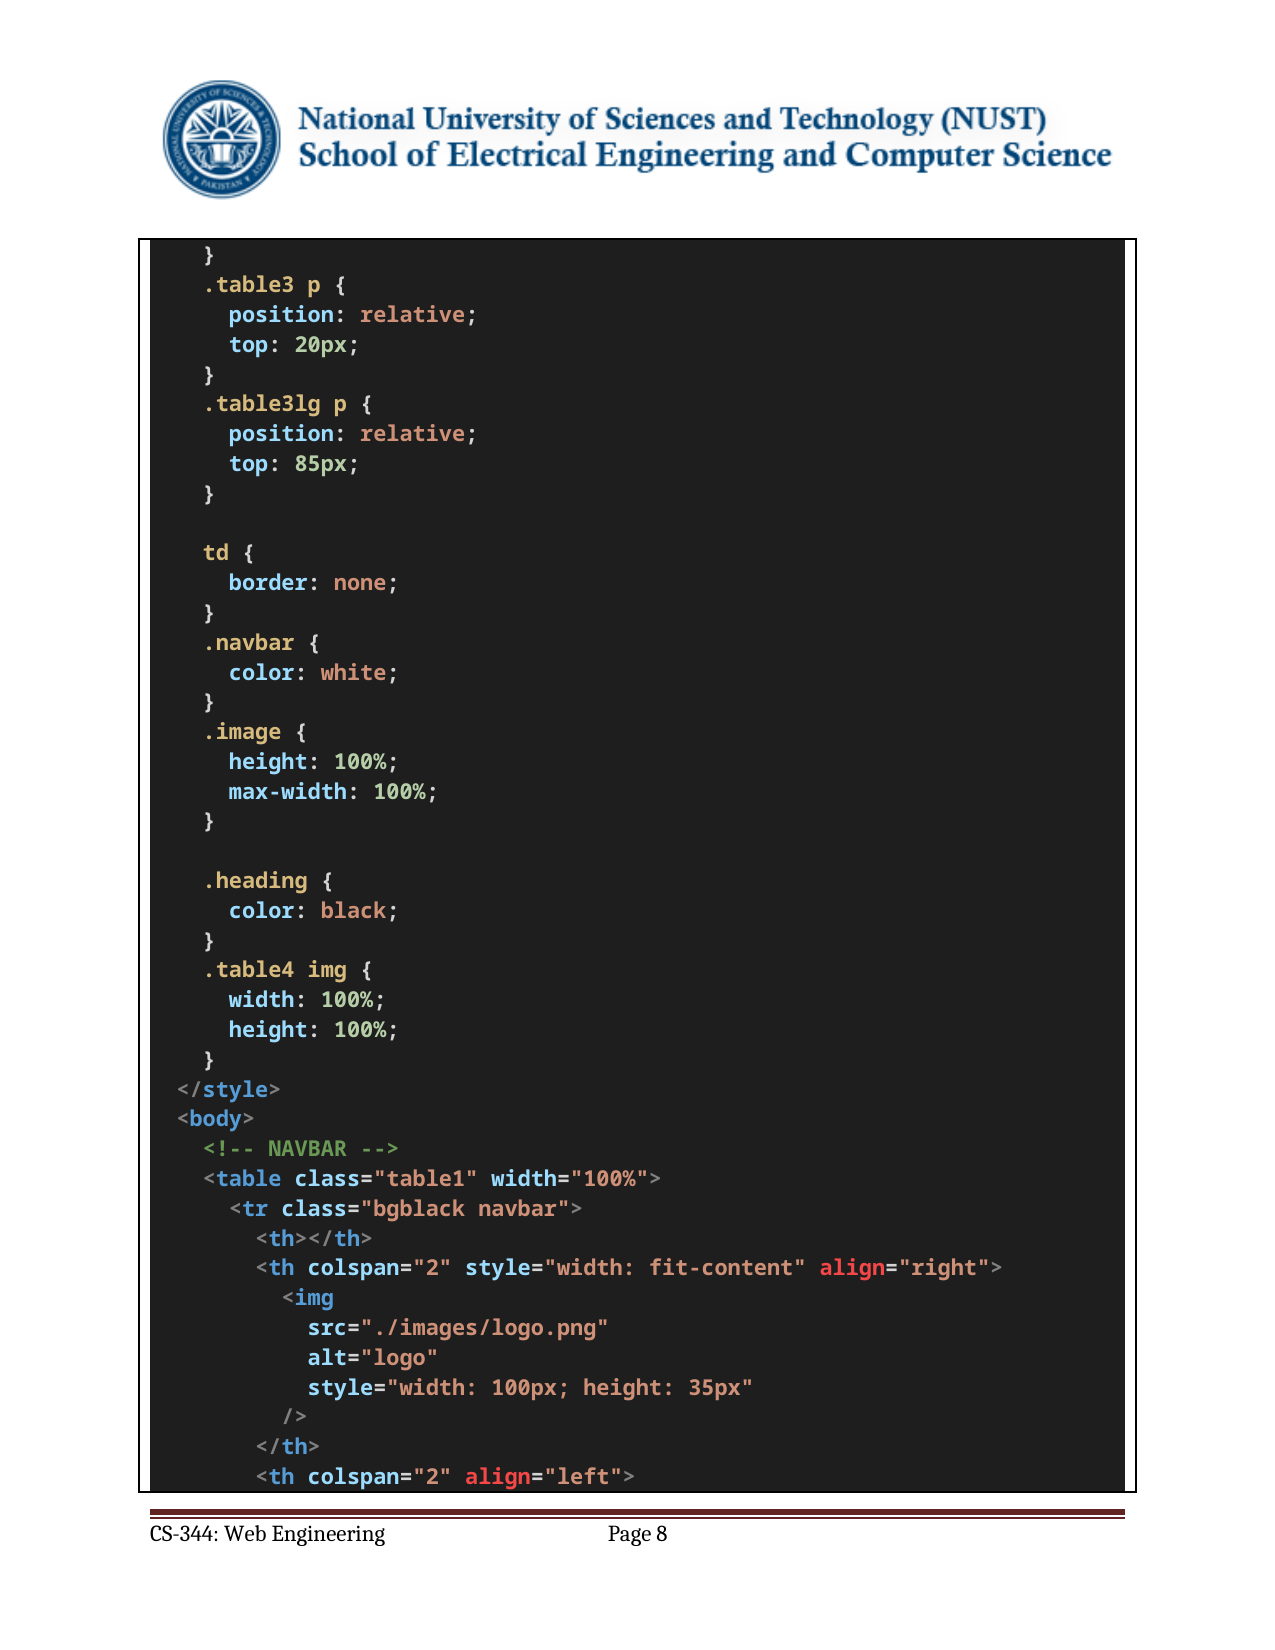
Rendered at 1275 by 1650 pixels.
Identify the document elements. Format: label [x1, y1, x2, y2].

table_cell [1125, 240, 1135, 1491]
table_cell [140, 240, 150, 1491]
picture [150, 75, 1125, 210]
